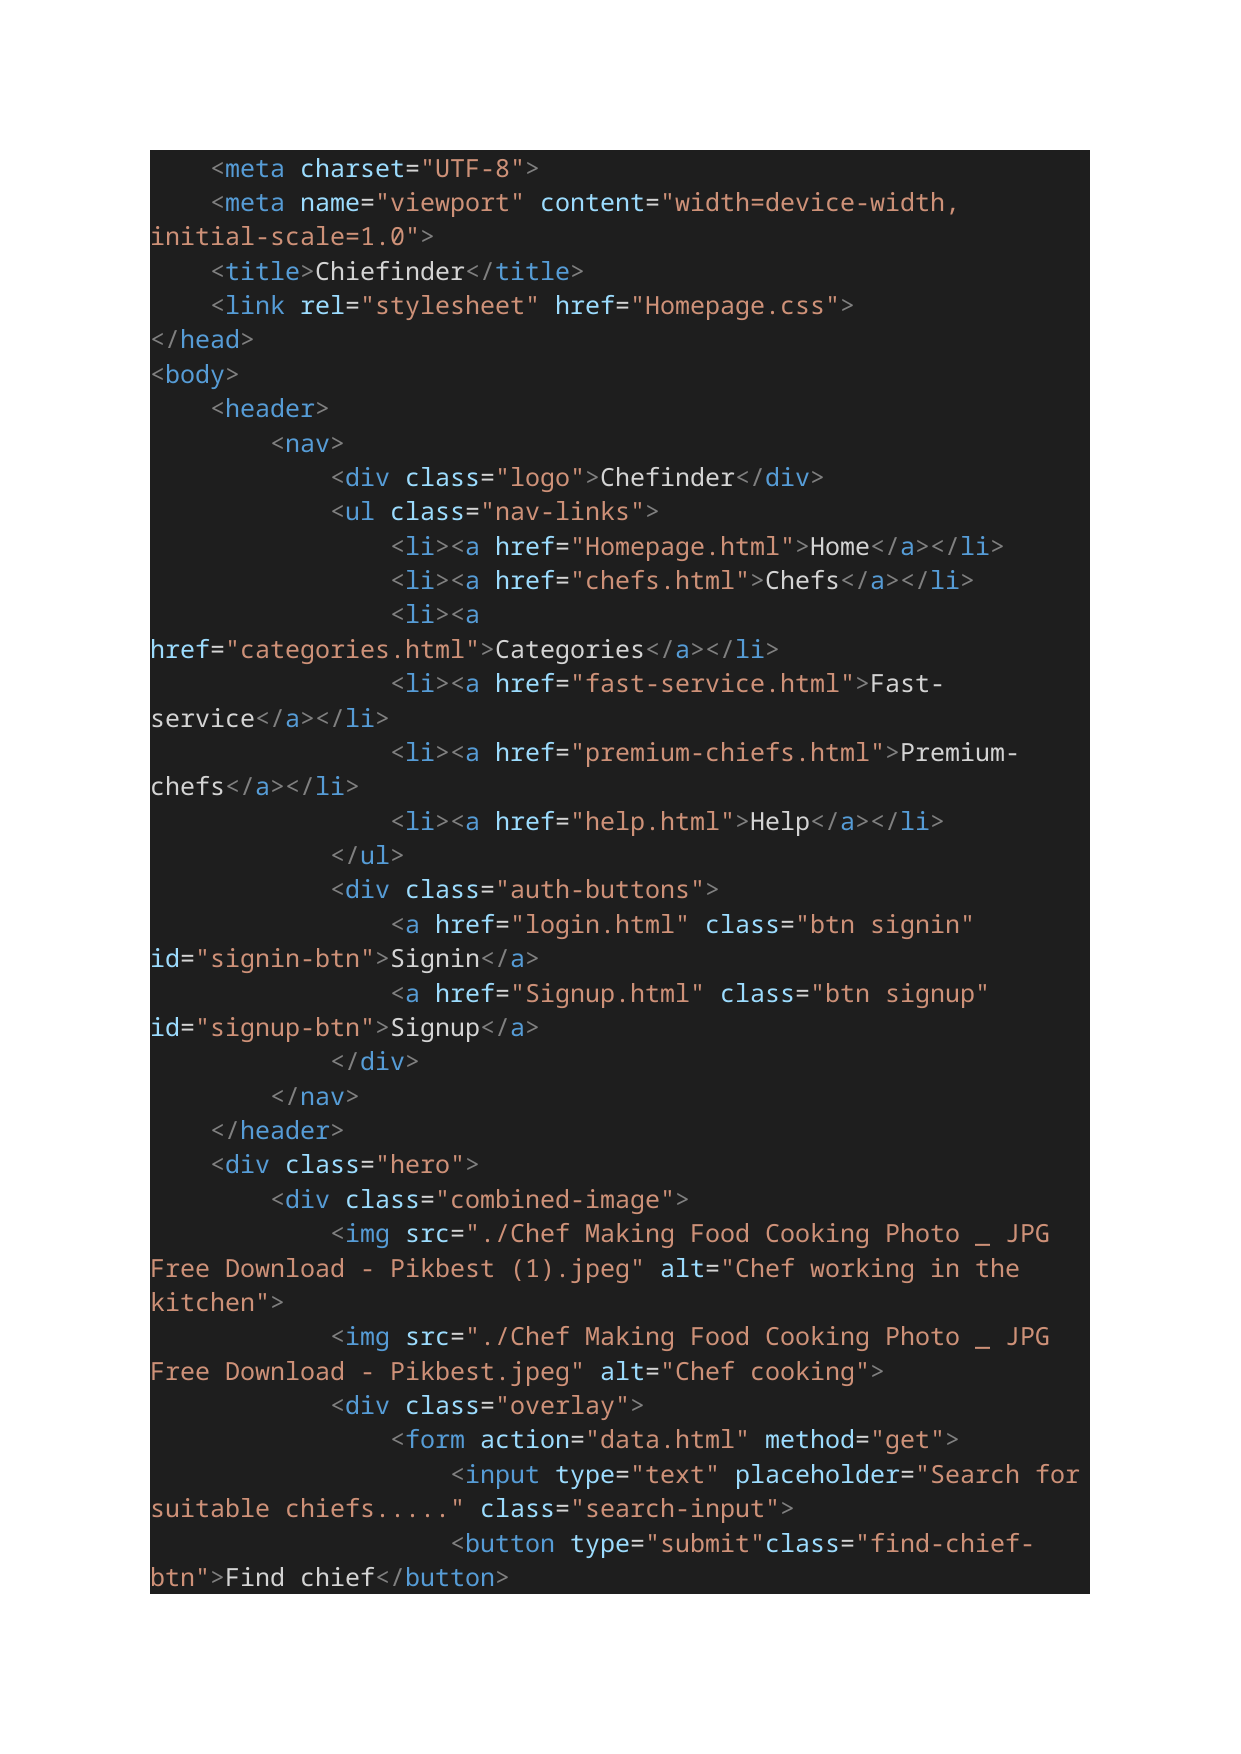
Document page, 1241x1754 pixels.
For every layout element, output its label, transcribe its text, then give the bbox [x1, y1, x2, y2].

text <li><a href="Homepage.html">Home</a></li> [150, 528, 1090, 562]
text <button type="submit"class="find-chief-btn">Find chief</button> [150, 1525, 1090, 1594]
text <div class="combined-image"> [150, 1181, 1090, 1216]
text <input type="text" placeholder="Search for suitable chiefs....." class="search-input"> [150, 1456, 1090, 1525]
text </header> [150, 1112, 1090, 1147]
text <link rel="stylesheet" href="Homepage.css"> [150, 287, 1090, 322]
text <li><a href="chefs.html">Chefs</a></li> [150, 562, 1090, 597]
text <a href="Signup.html" class="btn signup" id="signup-btn">Signup</a> [150, 975, 1090, 1044]
text <div class="auth-buttons"> [150, 872, 1090, 906]
text <li><a href="premium-chiefs.html">Premium-chefs</a></li> [150, 734, 1090, 803]
text <li><a href="help.html">Help</a></li> [150, 803, 1090, 837]
text </ul> [150, 837, 1090, 872]
text <div class="overlay"> [150, 1387, 1090, 1422]
text <body> [150, 356, 1090, 391]
text <meta charset="UTF-8"> [150, 150, 1090, 184]
text <div class="hero"> [150, 1147, 1090, 1181]
text <form action="data.html" method="get"> [150, 1422, 1090, 1456]
text <nav> [150, 425, 1090, 459]
text <meta name="viewport" content="width=device-width, initial-scale=1.0"> [150, 184, 1090, 253]
text <a href="login.html" class="btn signin" id="signin-btn">Signin</a> [150, 906, 1090, 975]
text </div> [150, 1044, 1090, 1078]
text <li><a href="categories.html">Categories</a></li> [150, 597, 1090, 666]
text <img src="./Chef Making Food Cooking Photo _ JPG Free Download - Pikbest.jpeg" alt="Chef cooking"> [150, 1319, 1090, 1387]
text <img src="./Chef Making Food Cooking Photo _ JPG Free Download - Pikbest (1).jpeg" alt="Chef working in the kitchen"> [150, 1216, 1090, 1319]
text <li><a href="fast-service.html">Fast-service</a></li> [150, 666, 1090, 734]
text </nav> [150, 1078, 1090, 1112]
text <title>Chiefinder</title> [150, 253, 1090, 287]
text </head> [150, 322, 1090, 356]
text <ul class="nav-links"> [150, 494, 1090, 528]
text <div class="logo">Chefinder</div> [150, 459, 1090, 494]
text <header> [150, 391, 1090, 425]
